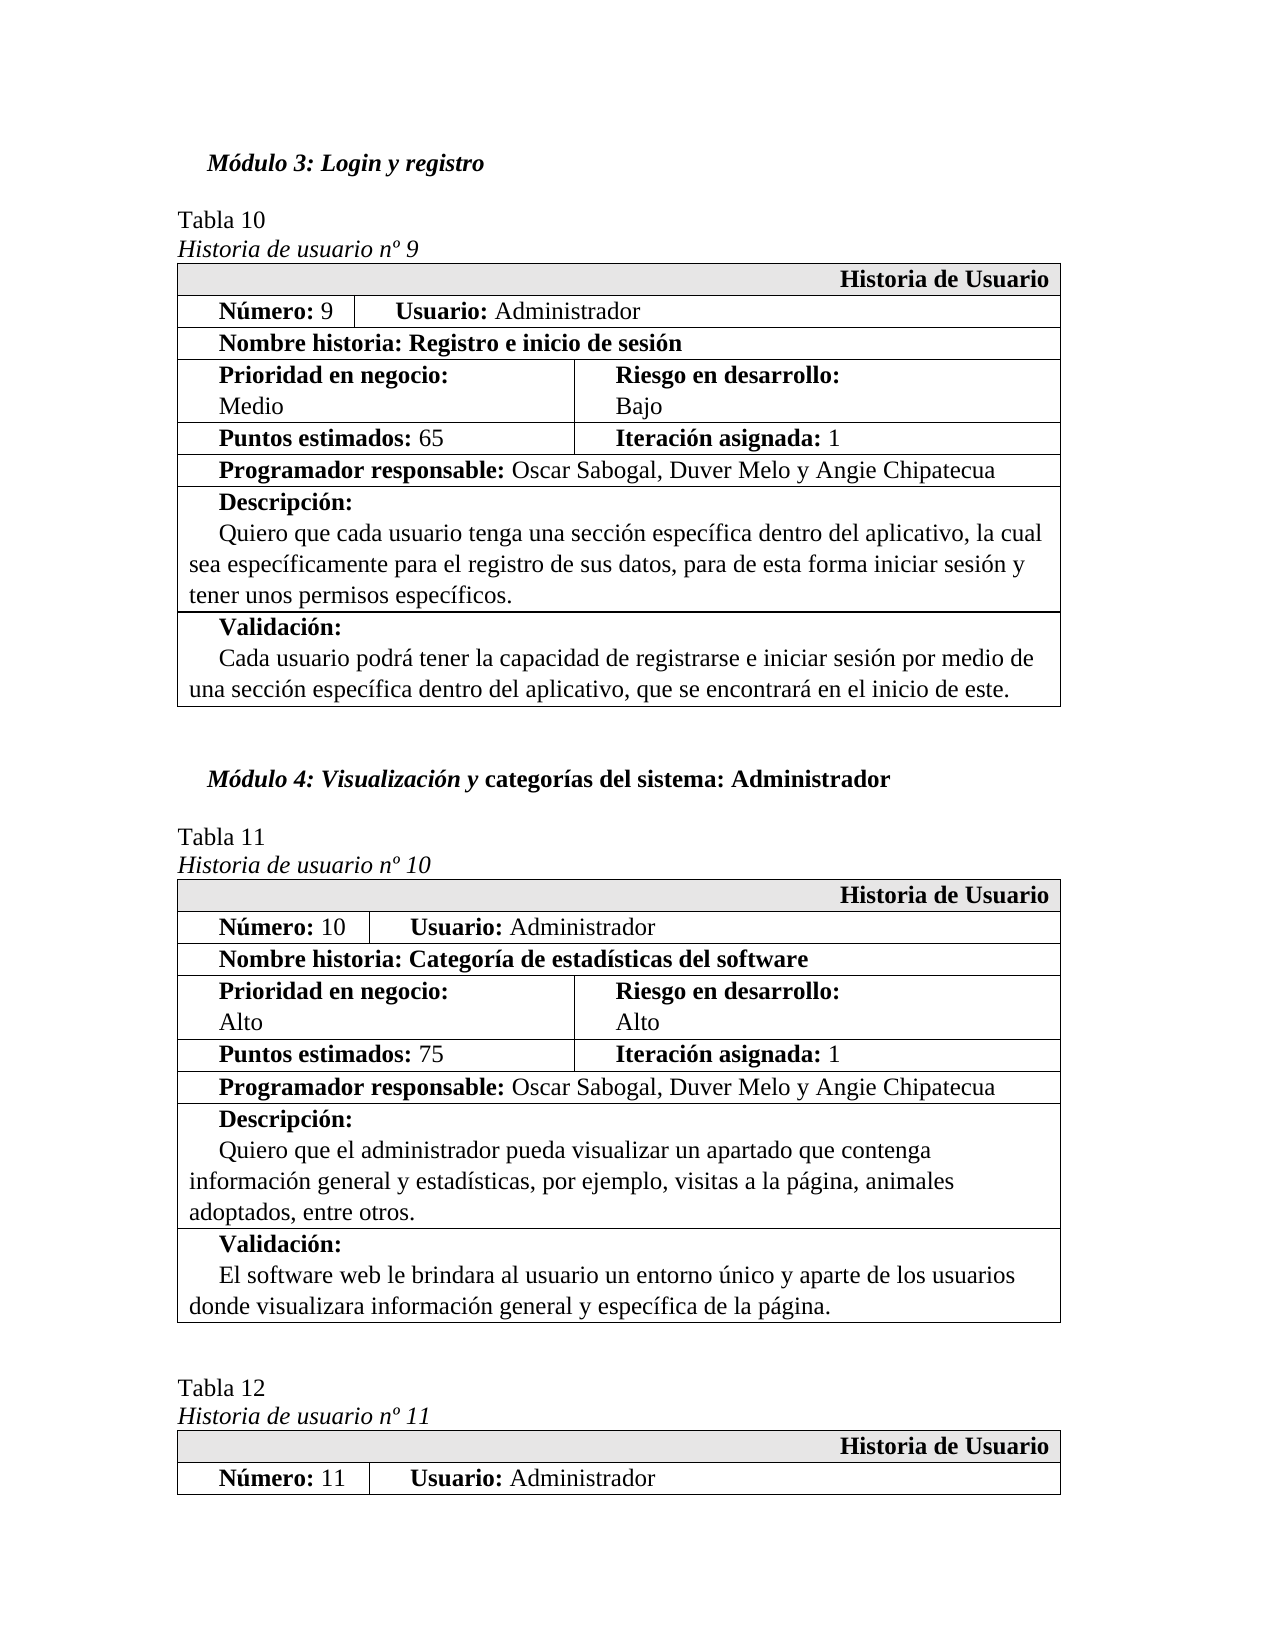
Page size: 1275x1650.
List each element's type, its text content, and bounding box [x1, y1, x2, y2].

text Historia de usuario nº 10 [177, 850, 1098, 879]
table_cell Programador responsable: Oscar Sabogal, Duver Melo y Angie Chipatecua [178, 1072, 1060, 1103]
table_cell Número: 11 [178, 1463, 369, 1494]
text Historia de usuario nº 9 [177, 234, 1098, 263]
table_cell Prioridad en negocio: Medio [178, 360, 574, 422]
table_cell Prioridad en negocio: Alto [178, 976, 574, 1038]
table_cell Programador responsable: Oscar Sabogal, Duver Melo y Angie Chipatecua [178, 455, 1060, 486]
table_cell Validación: El software web le brindara al usuario un entorno único y aparte de los usuarios donde visualizara información general y específica de la página. [178, 1229, 1060, 1322]
table_header Historia de Usuario [178, 1431, 1060, 1462]
text Tabla 10 [177, 205, 1098, 234]
text Historia de usuario nº 11 [177, 1401, 1098, 1430]
table_cell Puntos estimados: 75 [178, 1040, 574, 1071]
table_cell Número: 10 [178, 912, 369, 943]
table_cell Usuario: Administrador [370, 912, 1060, 943]
text Módulo 3: Login y registro [177, 148, 1098, 176]
table_header Historia de Usuario [178, 264, 1060, 295]
table_cell Usuario: Administrador [370, 1463, 1060, 1494]
text Tabla 12 [177, 1373, 1098, 1401]
table_cell Riesgo en desarrollo: Bajo [575, 360, 1060, 422]
table_cell Riesgo en desarrollo: Alto [575, 976, 1060, 1038]
table_cell Puntos estimados: 65 [178, 423, 574, 454]
table_cell Iteración asignada: 1 [575, 423, 1060, 454]
table_cell Validación: Cada usuario podrá tener la capacidad de registrarse e iniciar sesión por medio de una sección específica dentro del aplicativo, que se encontrará en el inicio de este. [178, 613, 1060, 706]
table_cell Iteración asignada: 1 [575, 1040, 1060, 1071]
table_cell Nombre historia: Categoría de estadísticas del software [178, 944, 1060, 975]
table_cell Descripción: Quiero que cada usuario tenga una sección específica dentro del aplicativo, la cual sea específicamente para el registro de sus datos, para de esta forma iniciar sesión y tener unos permisos específicos. [178, 487, 1060, 611]
table_header Historia de Usuario [178, 880, 1060, 911]
table_cell Descripción: Quiero que el administrador pueda visualizar un apartado que contenga información general y estadísticas, por ejemplo, visitas a la página, animales adoptados, entre otros. [178, 1104, 1060, 1228]
table_cell Número: 9 [178, 296, 354, 327]
text Módulo 4: Visualización y categorías del sistema: Administrador [177, 764, 1098, 793]
table_cell Usuario: Administrador [355, 296, 1060, 327]
text Tabla 11 [177, 822, 1098, 850]
table_cell Nombre historia: Registro e inicio de sesión [178, 328, 1060, 359]
